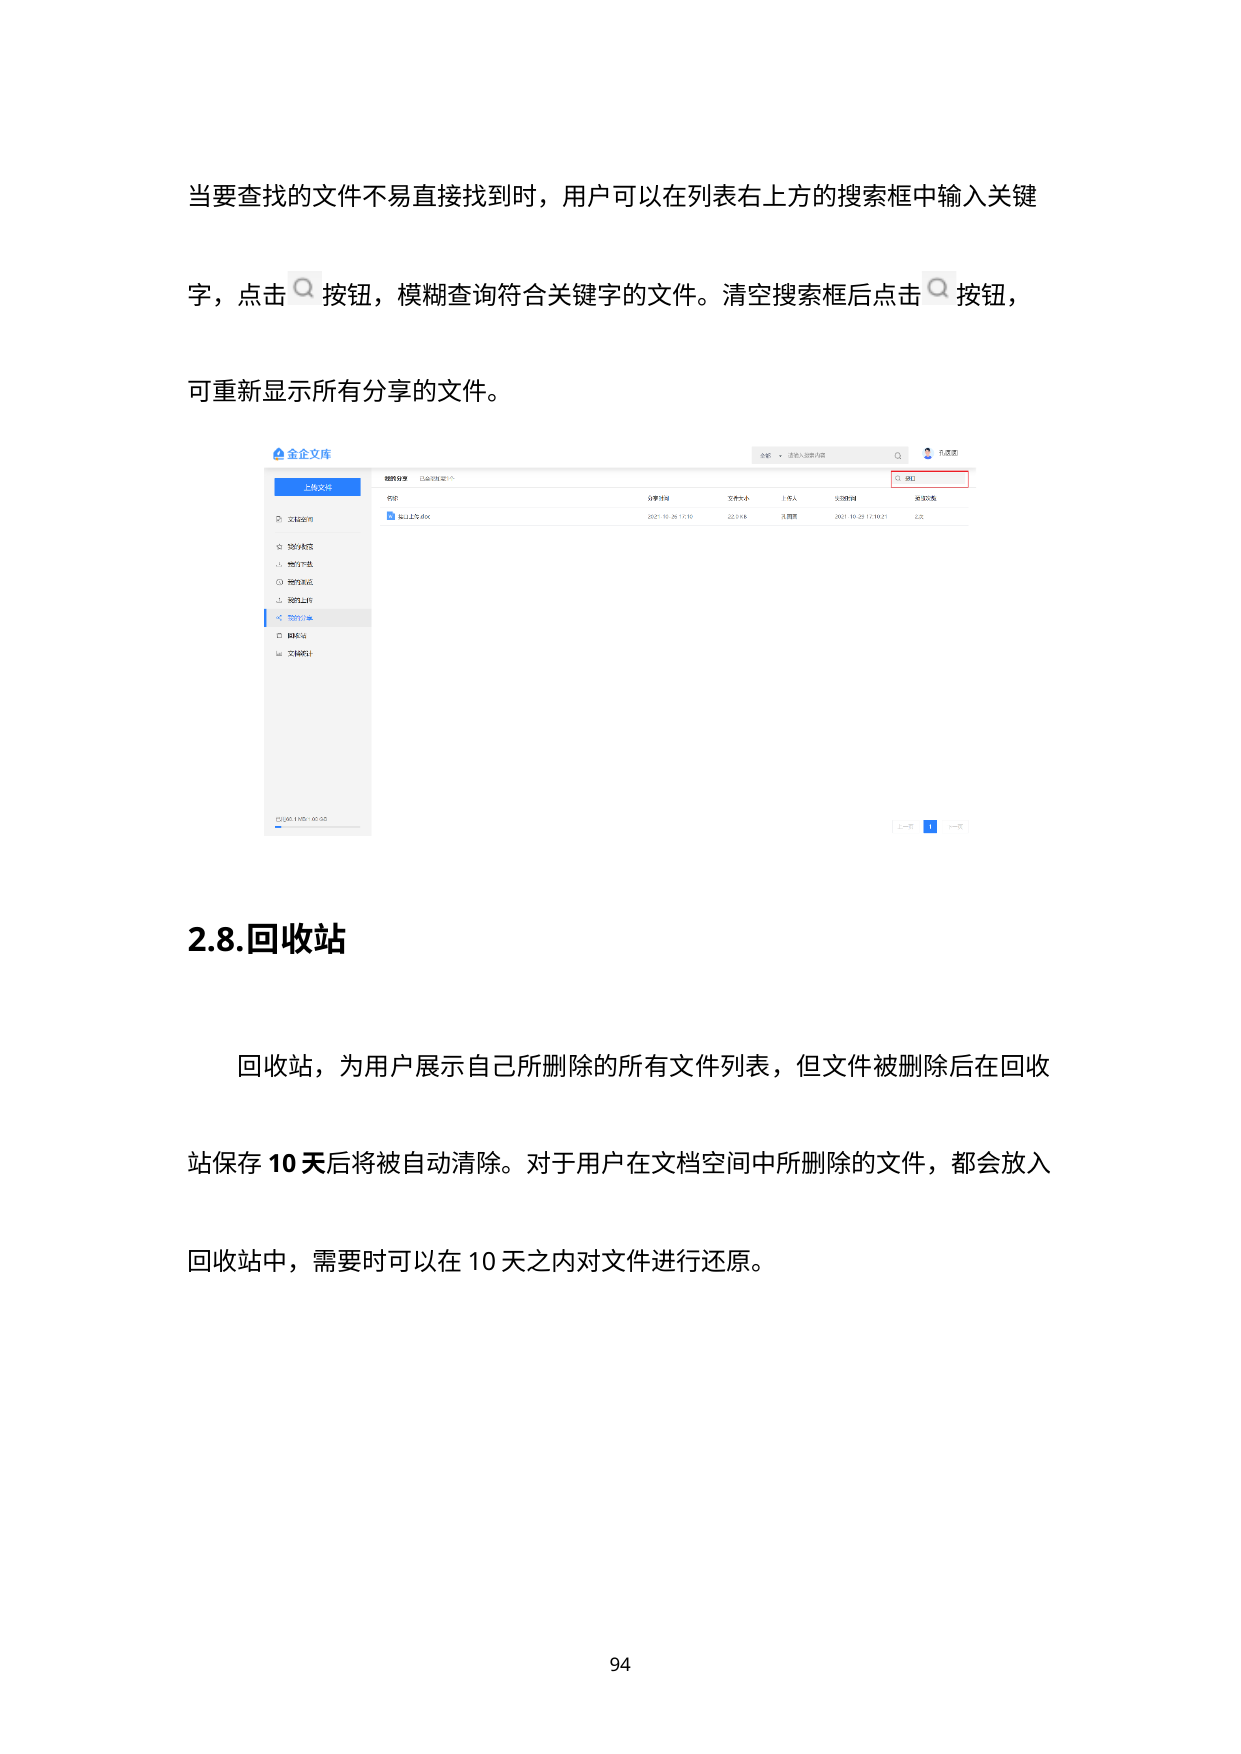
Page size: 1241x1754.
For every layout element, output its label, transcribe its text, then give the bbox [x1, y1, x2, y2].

picture [264, 440, 977, 836]
text 回收站，为用户展示自己所删除的所有文件列表，但文件被删除后在回收站保存10天后将被自动清除。对于用户在文档空间中所删除的文件，都会放入回收站中，需要时可以在10天之内对文件进行还原。 [187, 1032, 1053, 1292]
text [187, 162, 1053, 422]
picture [287, 271, 322, 305]
subtitle 回收站 [187, 904, 1053, 969]
picture [921, 271, 957, 305]
